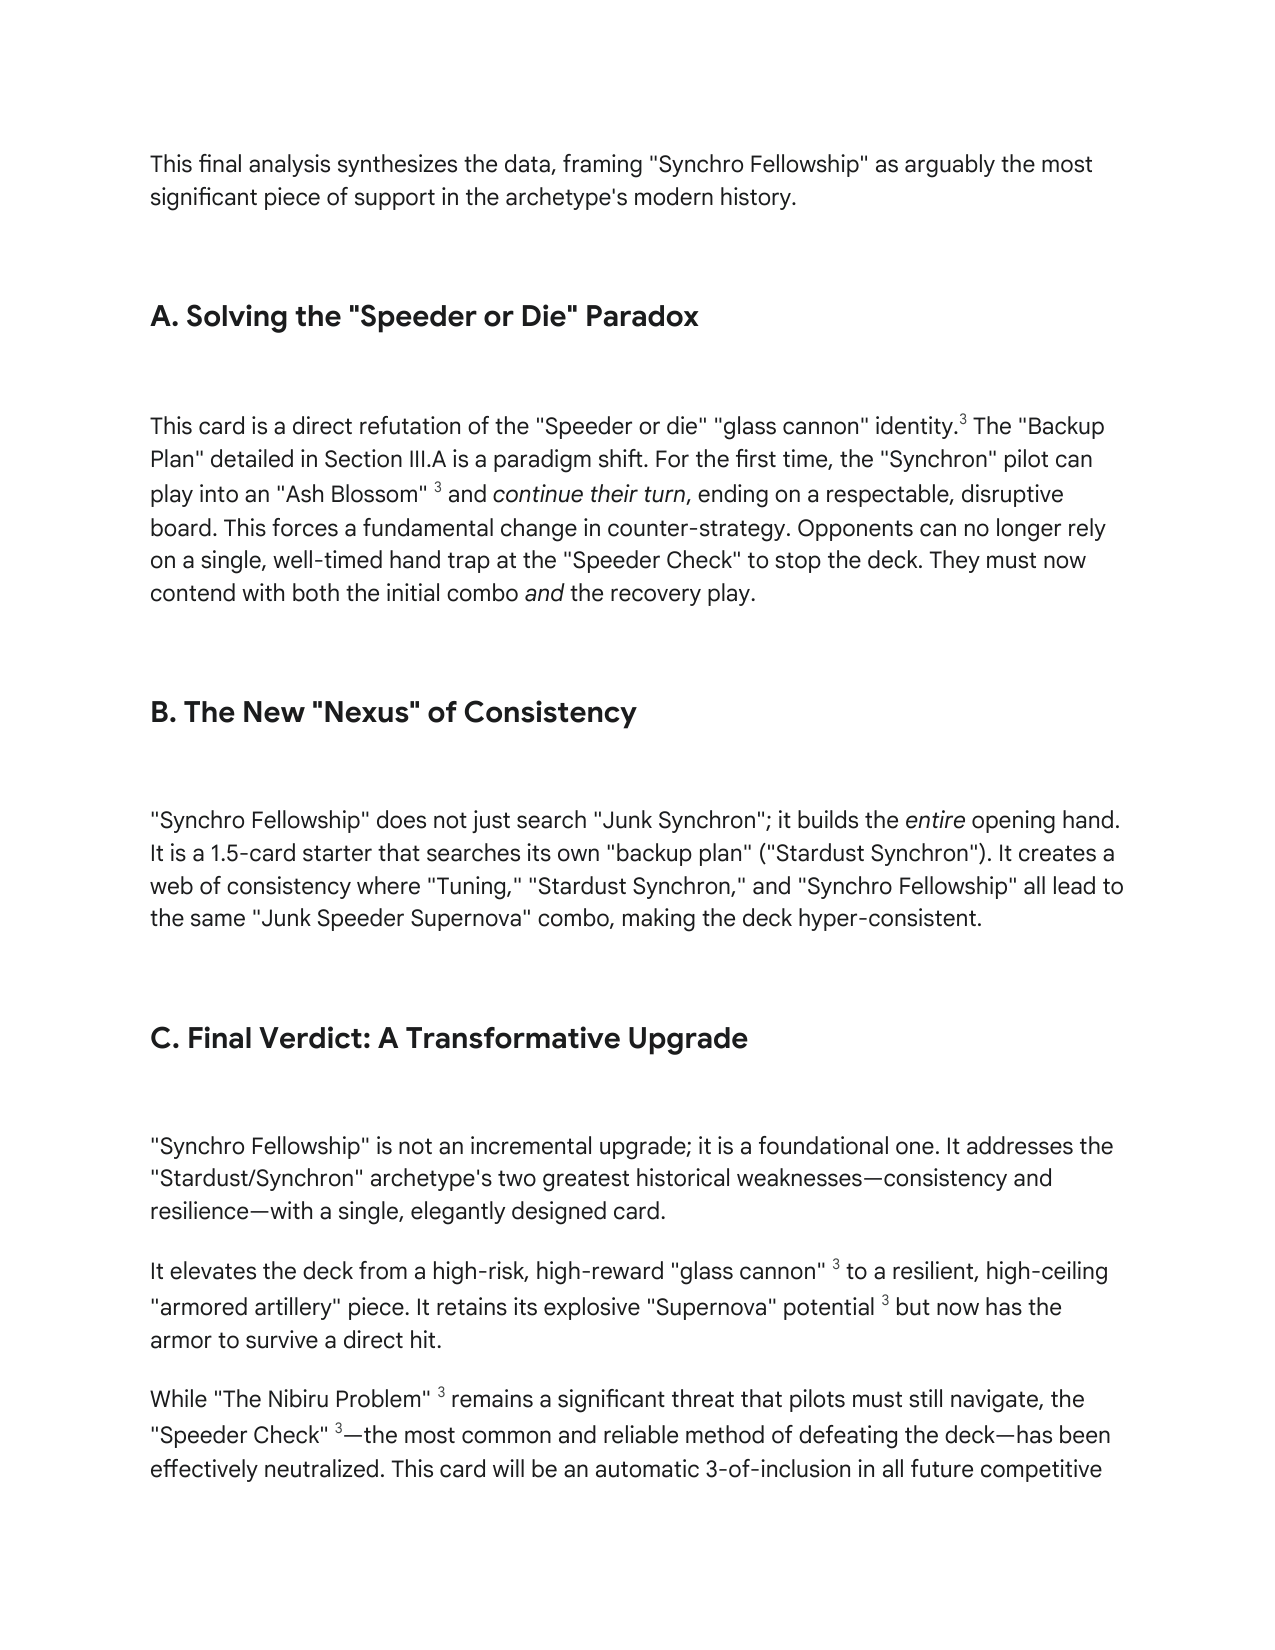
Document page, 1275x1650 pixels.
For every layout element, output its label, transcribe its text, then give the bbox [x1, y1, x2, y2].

text This card is a direct refutation of the "Speeder or die" "glass cannon" identity.3 The "Backup Plan" detailed in Section III.A is a paradigm shift. For the first time, the "Synchron" pilot can play into an "Ash Blossom" 3 and continue their turn, ending on a respectable, disruptive board. This forces a fundamental change in counter-strategy. Opponents can no longer rely on a single, well-timed hand trap at the "Speeder Check" to stop the deck. They must now contend with both the initial combo and the recovery play. [150, 410, 1125, 608]
text This final analysis synthesizes the data, framing "Synchro Fellowship" as arguably the most significant piece of support in the archetype's modern history. [150, 150, 1125, 211]
text "Synchro Fellowship" is not an incremental upgrade; it is a foundational one. It addresses the "Stardust/Synchron" archetype's two greatest historical weaknesses—consistency and resilience—with a single, elegantly designed card. [150, 1132, 1125, 1226]
subtitle B. The New "Nexus" of Consistency [150, 694, 1125, 731]
text "Synchro Fellowship" does not just search "Junk Synchron"; it builds the entire opening hand. It is a 1.5-card starter that searches its own "backup plan" ("Stardust Synchron"). It creates a web of consistency where "Tuning," "Stardust Synchron," and "Synchro Fellowship" all lead to the same "Junk Speeder Supernova" combo, making the deck hyper-consistent. [150, 806, 1125, 933]
subtitle C. Final Verdict: A Transformative Upgrade [150, 1020, 1125, 1057]
text It elevates the deck from a high-risk, high-reward "glass cannon" 3 to a resilient, high-ceiling "armored artillery" piece. It retains its explosive "Supernova" potential 3 but now has the armor to survive a direct hit. [150, 1255, 1125, 1355]
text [150, 1384, 1125, 1483]
subtitle A. Solving the "Speeder or Die" Paradox [150, 298, 1125, 335]
